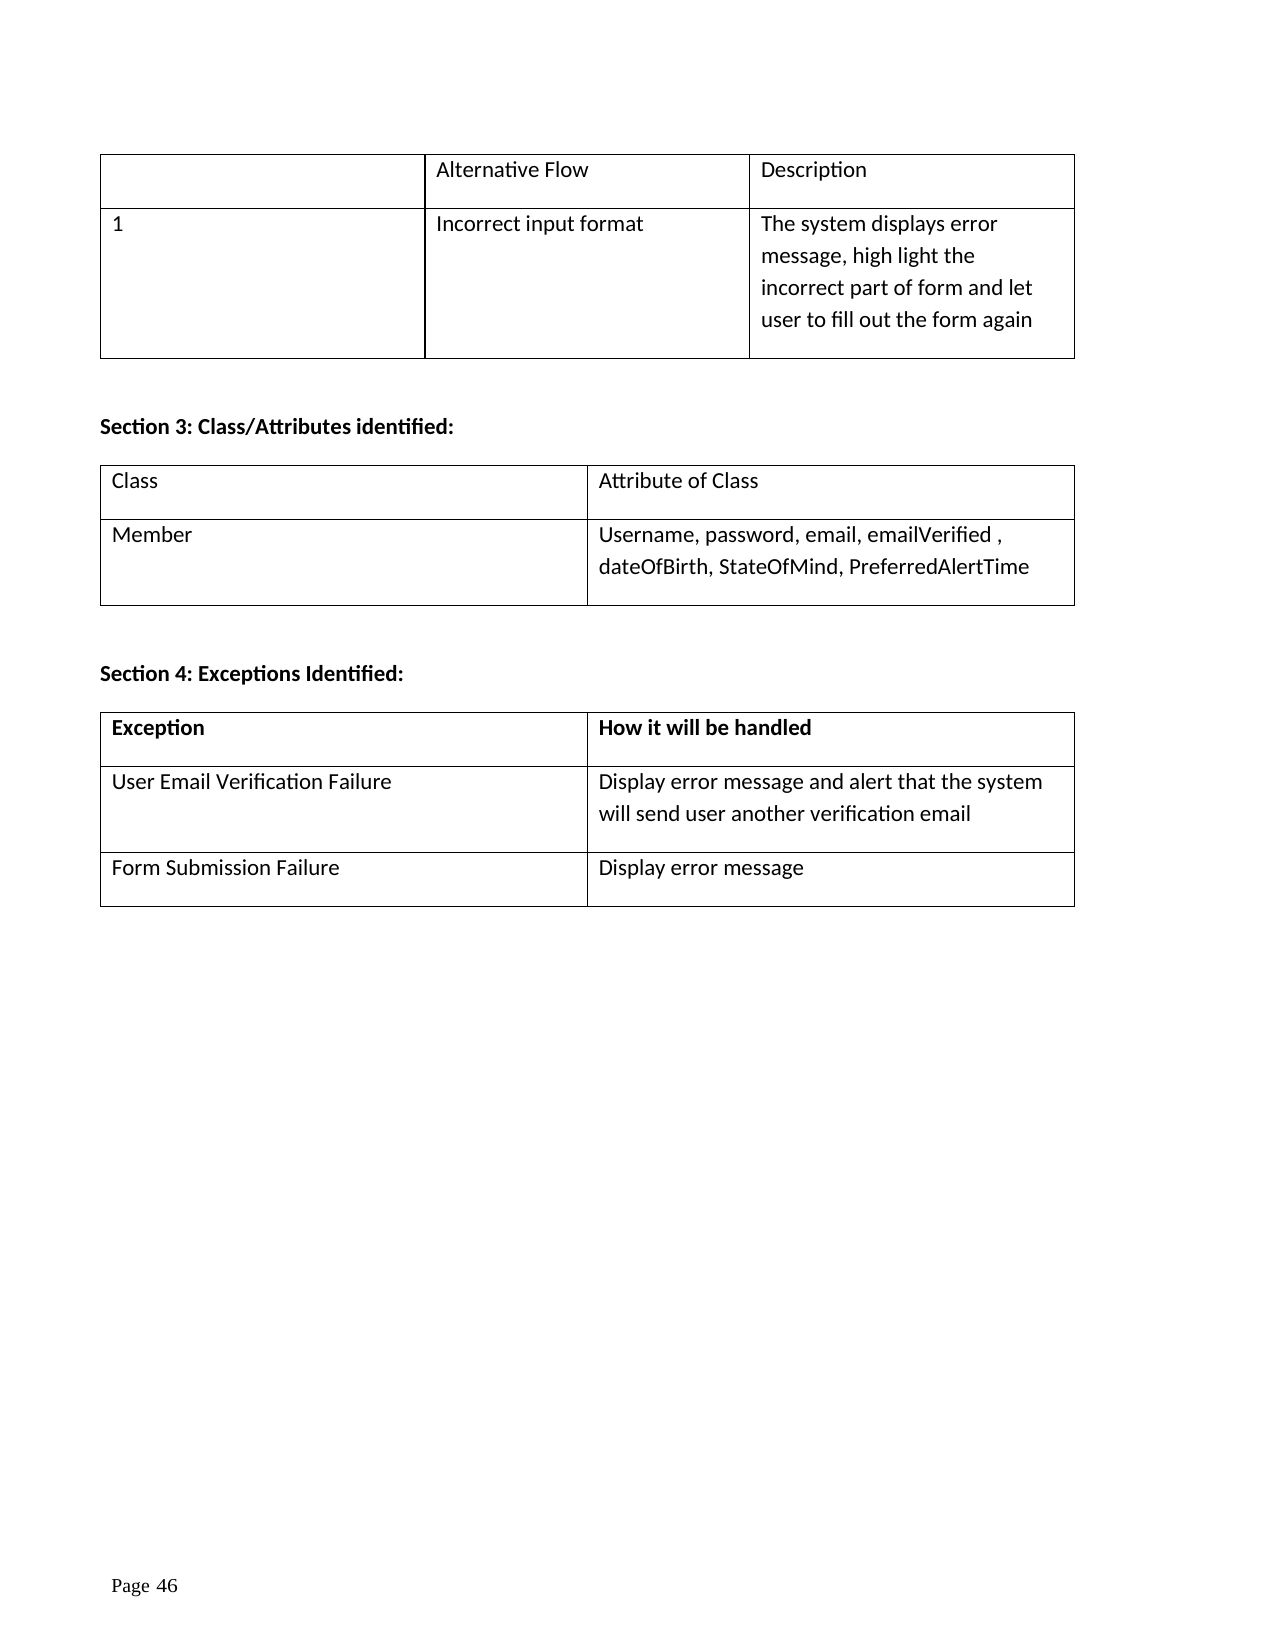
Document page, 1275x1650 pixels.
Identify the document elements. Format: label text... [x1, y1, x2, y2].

table_header [101, 155, 424, 208]
table_cell Form Submission Failure [101, 853, 587, 906]
table_header How it will be handled [588, 713, 1074, 766]
table_cell Username, password, email, emailVerified , dateOfBirth, StateOfMind, PreferredAlertTime [588, 520, 1074, 605]
table_cell 1 [101, 209, 424, 358]
table_header Alternative Flow [426, 155, 749, 208]
table_cell User Email Verification Failure [101, 767, 587, 852]
table_cell The system displays error message, high light the incorrect part of form and let user to fill out the form again [750, 209, 1074, 358]
table_cell Incorrect input format [426, 209, 749, 358]
table_cell Member [101, 520, 587, 605]
table_cell Display error message [588, 853, 1074, 906]
text Section 3: Class/Attributes identified: [100, 412, 1175, 440]
table_header Description [750, 155, 1074, 208]
table_header Attribute of Class [588, 466, 1074, 519]
text Section 4: Exceptions Identified: [100, 659, 1175, 687]
table_cell Display error message and alert that the system will send user another verification email [588, 767, 1074, 852]
table_header Exception [101, 713, 587, 766]
table_header Class [101, 466, 587, 519]
